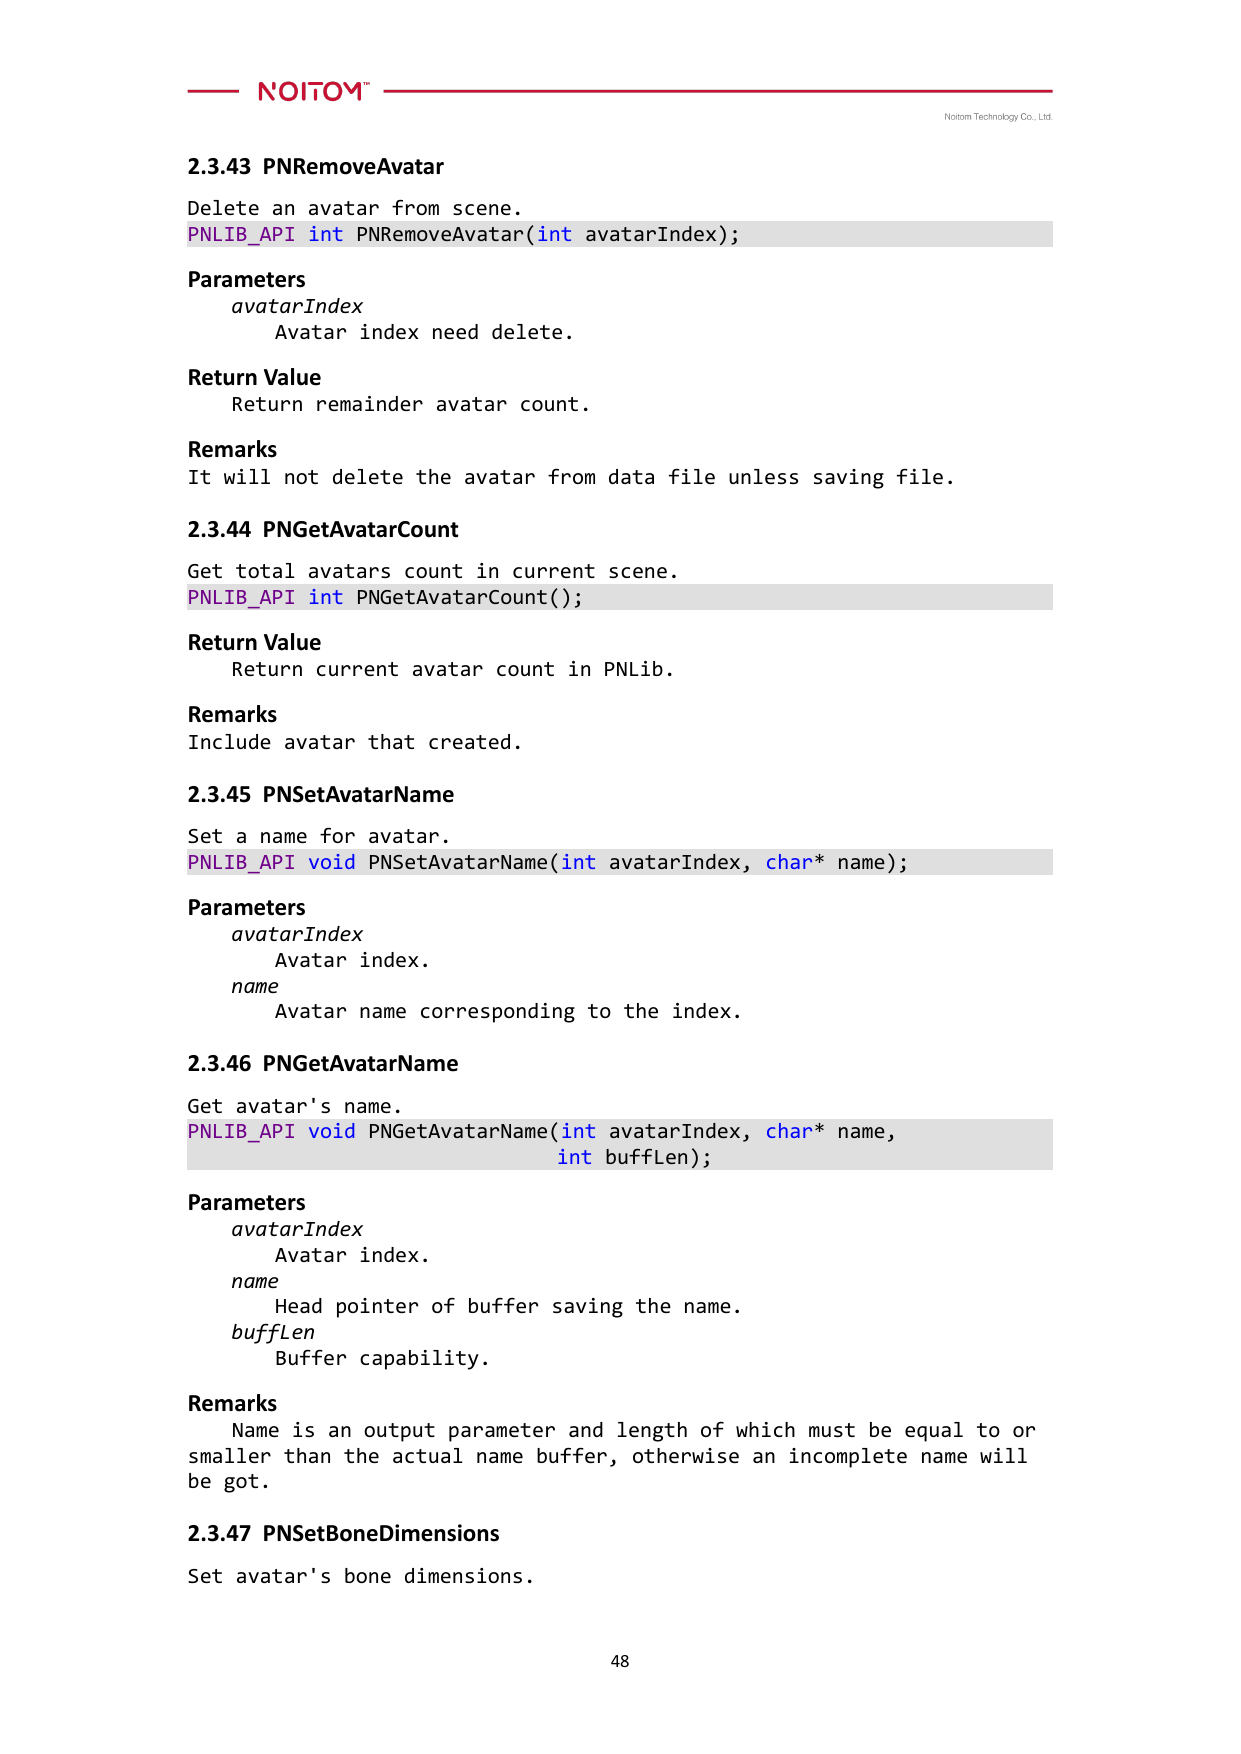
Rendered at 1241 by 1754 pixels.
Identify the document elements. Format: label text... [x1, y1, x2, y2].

text PNLIB_API void PNGetAvatarName(int avatarIndex, char* name, int buffLen); [187, 1119, 1053, 1170]
text Set avatar's bone dimensions. [187, 1563, 1053, 1589]
text Parameters [187, 1186, 1053, 1217]
text Delete an avatar from scene. [187, 196, 1053, 221]
text avatarIndex [187, 1217, 1053, 1242]
text Name is an output parameter and length of which must be equal to or smaller than the actual name buffer, otherwise an incomplete name will be got. [187, 1417, 1053, 1494]
text name [187, 1268, 1053, 1294]
subtitle PNGetAvatarCount [187, 513, 1053, 543]
text Parameters [187, 263, 1053, 294]
text Return remainder avatar count. [187, 392, 1053, 417]
text Avatar name corresponding to the index. [187, 999, 1053, 1024]
subtitle PNSetBoneDimensions [187, 1517, 1053, 1548]
text Head pointer of buffer saving the name. [187, 1294, 1053, 1319]
text Get total avatars count in current scene. [187, 559, 1053, 584]
text Remarks [187, 434, 1053, 464]
text Avatar index. [187, 947, 1053, 973]
text PNLIB_API int PNRemoveAvatar(int avatarIndex); [187, 221, 1053, 247]
picture [187, 59, 1053, 134]
text Return Value [187, 361, 1053, 392]
text Return Value [187, 626, 1053, 657]
text It will not delete the avatar from data file unless saving file. [187, 464, 1053, 490]
text Get avatar's name. [187, 1093, 1053, 1119]
text Remarks [187, 699, 1053, 729]
text Avatar index need delete. [187, 319, 1053, 345]
text Parameters [187, 891, 1053, 922]
subtitle PNSetAvatarName [187, 778, 1053, 808]
text Include avatar that created. [187, 729, 1053, 755]
text PNLIB_API void PNSetAvatarName(int avatarIndex, char* name); [187, 849, 1053, 875]
text Set a name for avatar. [187, 824, 1053, 849]
text avatarIndex [187, 922, 1053, 947]
subtitle PNGetAvatarName [187, 1047, 1053, 1078]
text avatarIndex [187, 294, 1053, 319]
text Buffer capability. [187, 1345, 1053, 1371]
text Return current avatar count in PNLib. [187, 657, 1053, 682]
text buffLen [187, 1319, 1053, 1345]
text name [187, 973, 1053, 999]
text PNLIB_API int PNGetAvatarCount(); [187, 584, 1053, 610]
subtitle PNRemoveAvatar [187, 150, 1053, 181]
text Avatar index. [187, 1242, 1053, 1268]
text Remarks [187, 1387, 1053, 1417]
